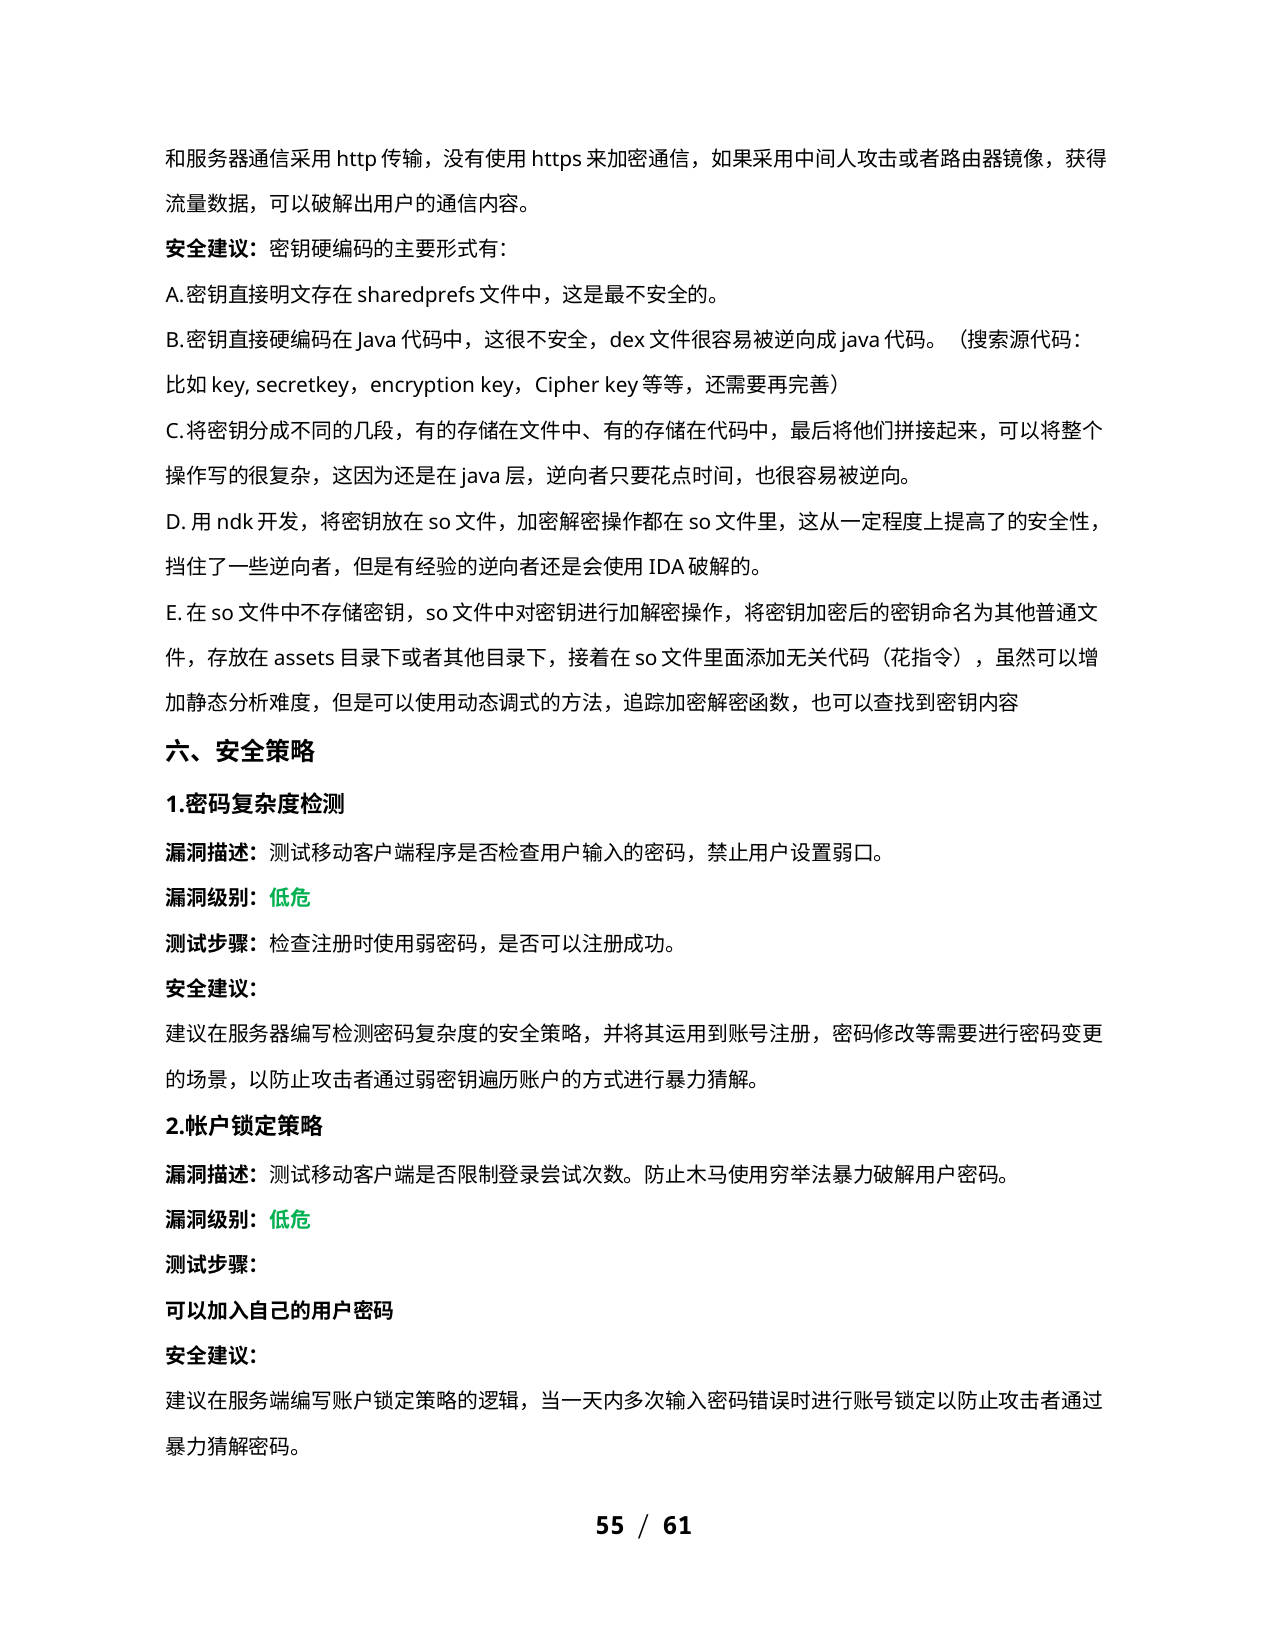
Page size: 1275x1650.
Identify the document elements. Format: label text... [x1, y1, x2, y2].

text 漏洞级别：低危 [165, 882, 1109, 912]
text 安全建议： [165, 1339, 1109, 1369]
text 安全建议：密钥硬编码的主要形式有： [165, 232, 1109, 263]
subtitle 六、安全策略 [165, 732, 1109, 768]
text 测试步骤： [165, 1249, 1109, 1279]
text 漏洞描述：测试移动客户端是否限制登录尝试次数。防止木马使用穷举法暴力破解用户密码。 [165, 1158, 1109, 1188]
text 漏洞级别：低危 [165, 1203, 1109, 1234]
list 密钥直接明文存在sharedprefs文件中，这是最不安全的。 [165, 278, 1109, 308]
subtitle 1.密码复杂度检测 [165, 786, 1109, 819]
text 测试步骤：检查注册时使用弱密码，是否可以注册成功。 [165, 927, 1109, 957]
list 在so文件中不存储密钥，so文件中对密钥进行加解密操作，将密钥加密后的密钥命名为其他普通文件，存放在assets目录下或者其他目录下，接着在so文件里面添加无关代码（花指令），虽然可以增加静态分析难度，但是可以使用动态调式的方法，追踪加密解密函数，也可以查找到密钥内容 [165, 596, 1109, 717]
list 将密钥分成不同的几段，有的存储在文件中、有的存储在代码中，最后将他们拼接起来，可以将整个操作写的很复杂，这因为还是在java层，逆向者只要花点时间，也很容易被逆向。 [165, 414, 1109, 490]
text 可以加入自己的用户密码 [165, 1294, 1109, 1324]
text 和服务器通信采用http传输，没有使用https来加密通信，如果采用中间人攻击或者路由器镜像，获得流量数据，可以破解出用户的通信内容。 [165, 142, 1109, 217]
text 建议在服务端编写账户锁定策略的逻辑，当一天内多次输入密码错误时进行账号锁定以防止攻击者通过暴力猜解密码。 [165, 1385, 1109, 1460]
subtitle 2.帐户锁定策略 [165, 1108, 1109, 1141]
text 安全建议： [165, 972, 1109, 1002]
list 用ndk开发，将密钥放在so文件，加密解密操作都在so文件里，这从一定程度上提高了的安全性，挡住了一些逆向者，但是有经验的逆向者还是会使用IDA破解的。 [165, 505, 1109, 581]
list 密钥直接硬编码在Java代码中，这很不安全，dex文件很容易被逆向成java代码。（搜索源代码：比如key, secretkey，encryption key，Cipher key等等，还需要再完善） [165, 323, 1109, 399]
text 漏洞描述：测试移动客户端程序是否检查用户输入的密码，禁止用户设置弱口。 [165, 836, 1109, 866]
text 建议在服务器编写检测密码复杂度的安全策略，并将其运用到账号注册，密码修改等需要进行密码变更的场景，以防止攻击者通过弱密钥遍历账户的方式进行暴力猜解。 [165, 1017, 1109, 1093]
